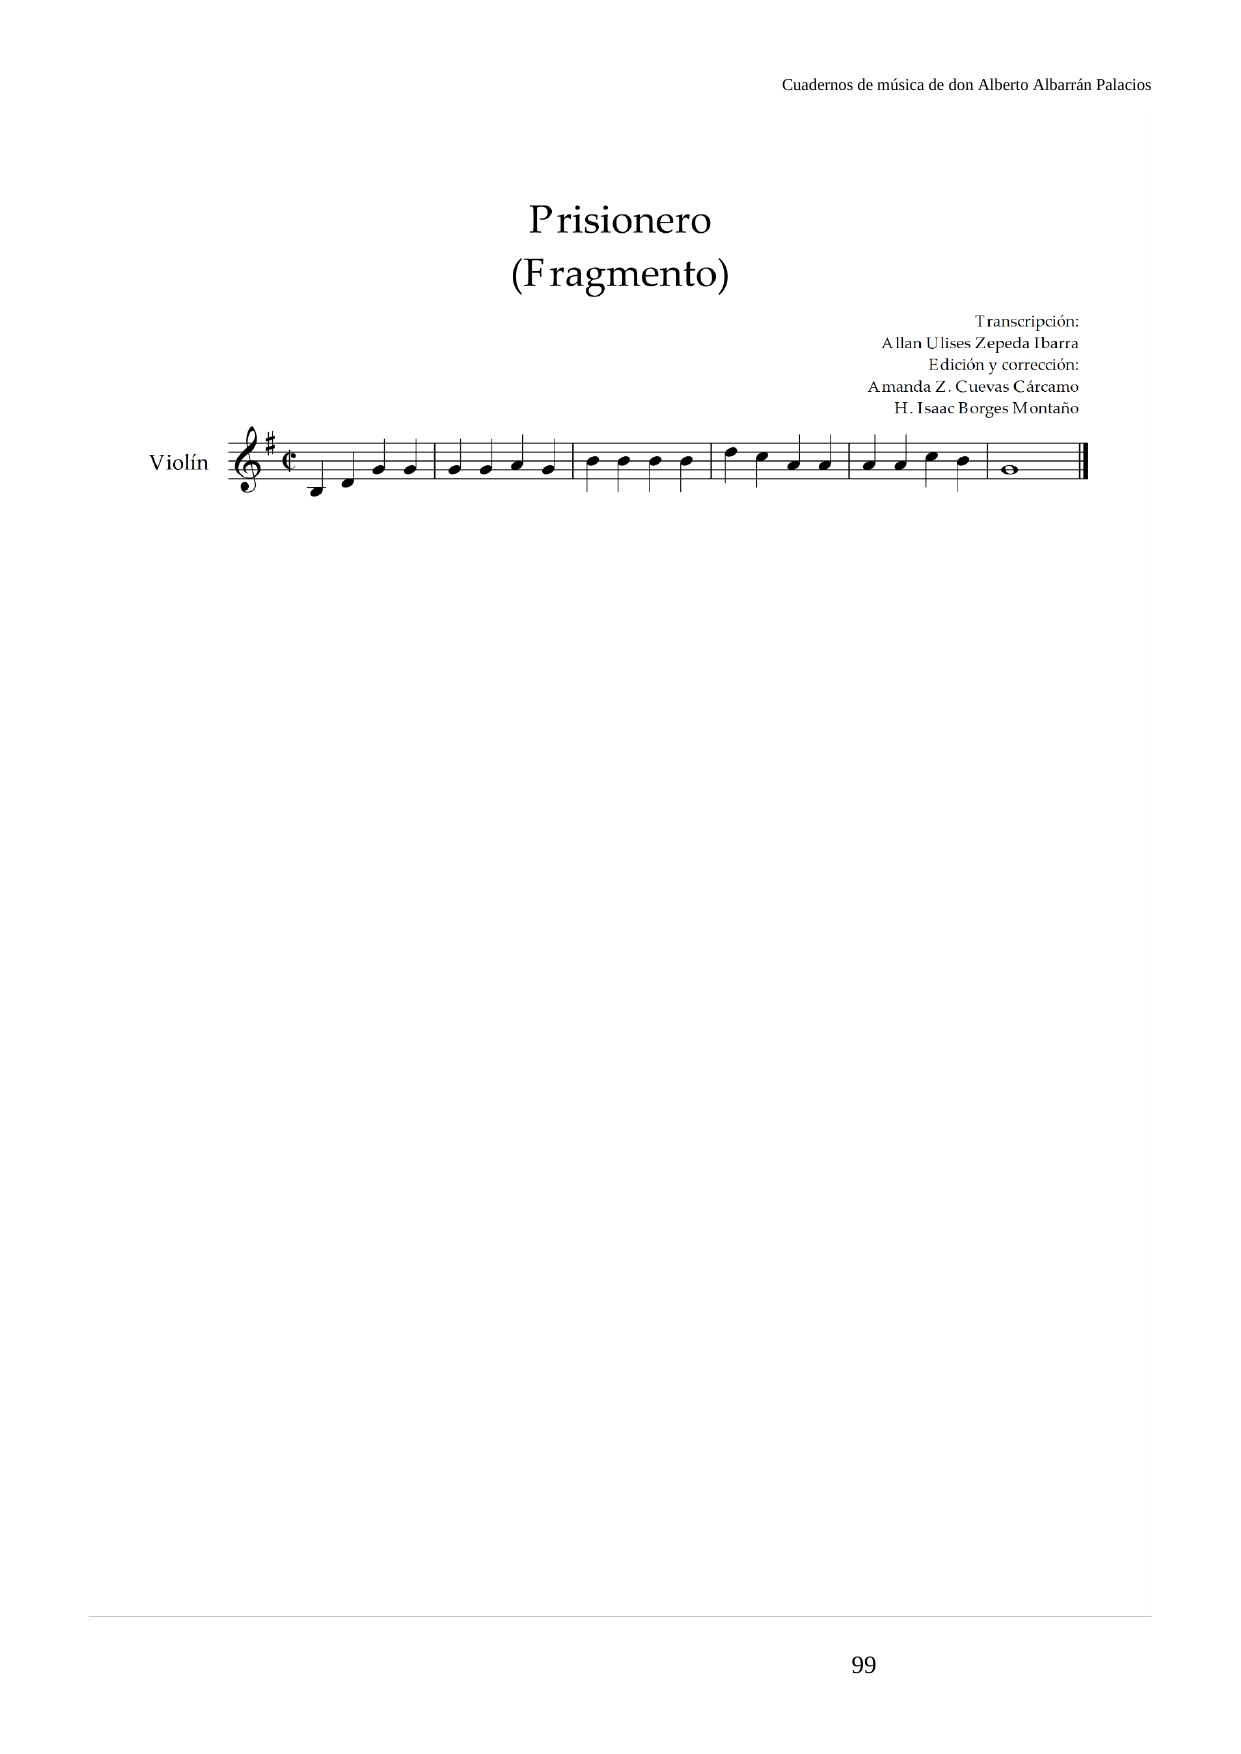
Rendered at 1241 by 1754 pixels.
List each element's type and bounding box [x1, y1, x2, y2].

picture [88, 113, 1152, 1617]
